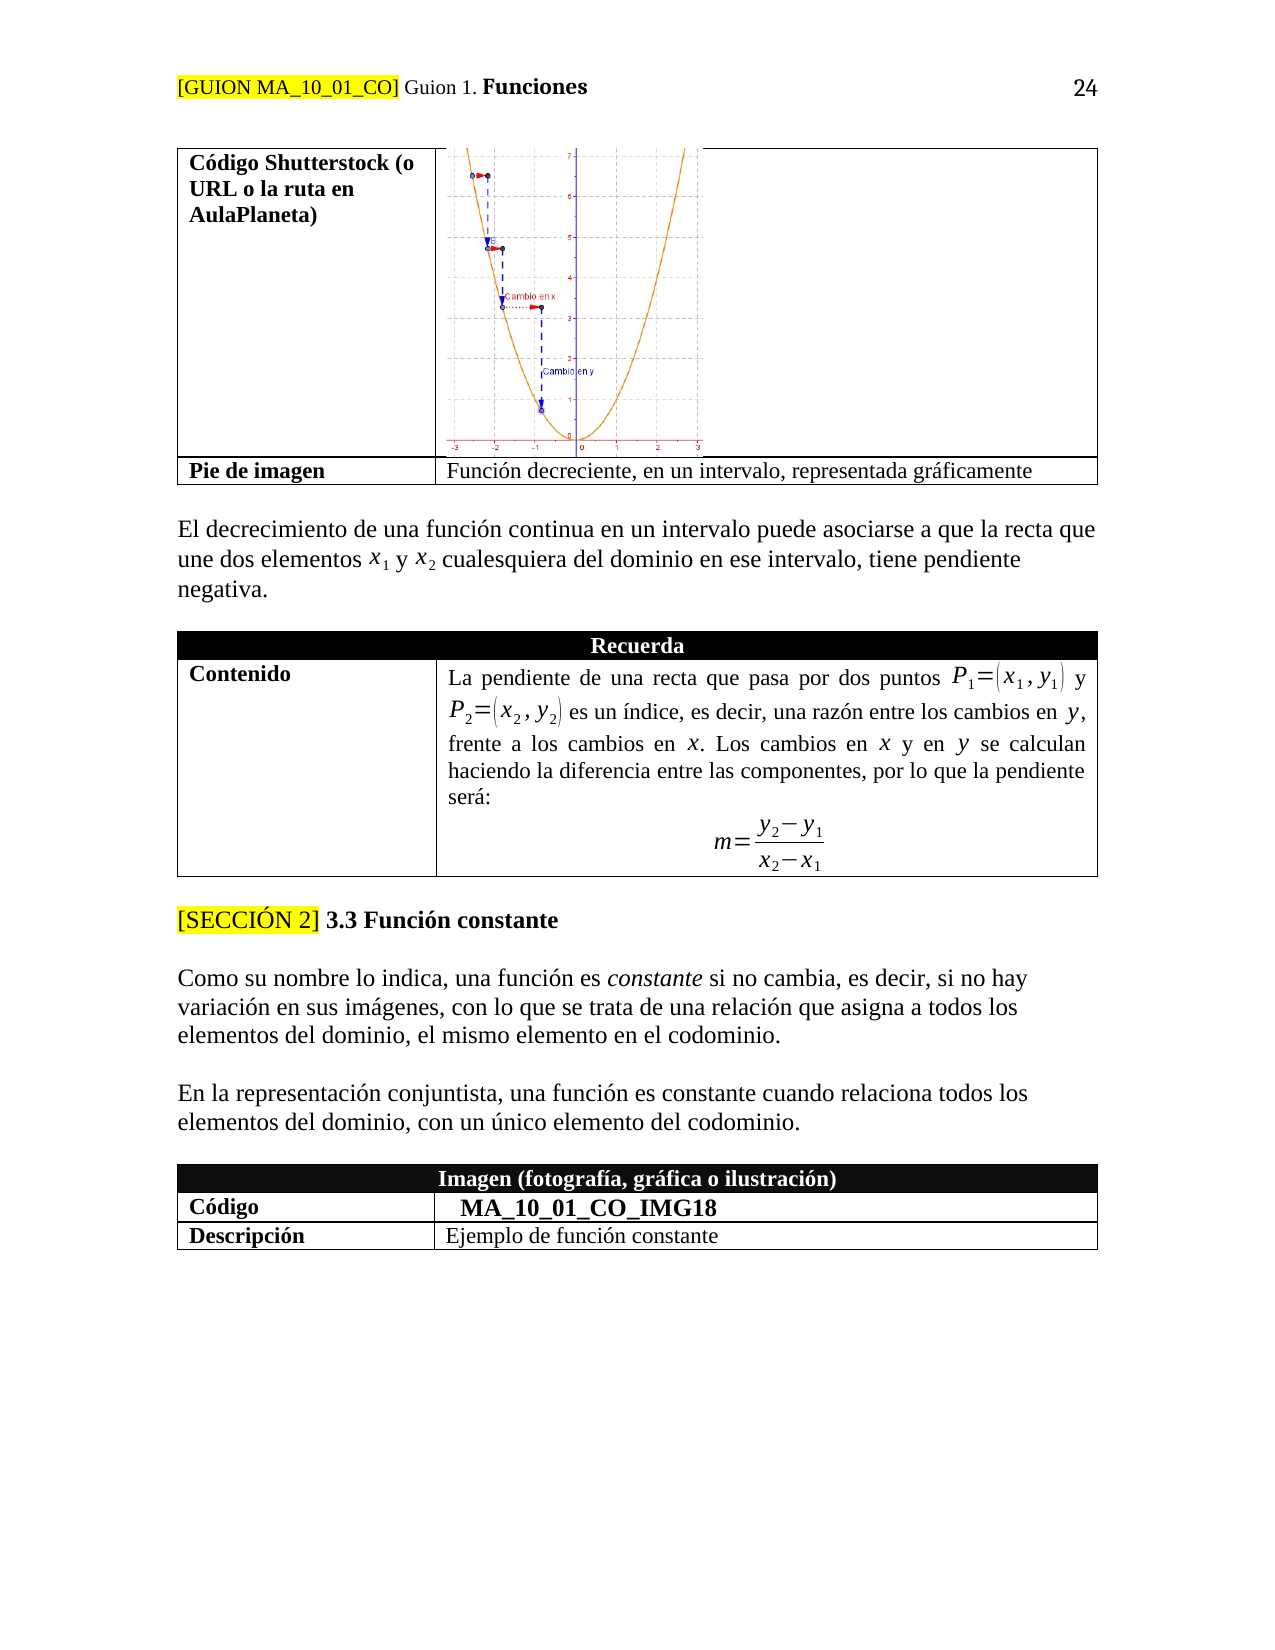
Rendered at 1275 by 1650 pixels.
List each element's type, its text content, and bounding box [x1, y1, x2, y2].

text El decrecimiento de una función continua en un intervalo puede asociarse a que la recta que une dos elementos y cualesquiera del dominio en ese intervalo, tiene pendiente negativa. [177, 514, 1098, 602]
text [SECCIÓN 2] 3.3 Función constante [319, 906, 1098, 934]
text En la representación conjuntista, una función es constante cuando relaciona todos los elementos del dominio, con un único elemento del codominio. [177, 1078, 1098, 1136]
table_cell [436, 149, 446, 456]
table_cell La pendiente de una recta que pasa por dos puntos y es un índice, es decir, una razón entre los cambios en , frente a los cambios en . Los cambios en y en se calculan haciendo la diferencia entre las componentes, por lo que la pendiente será: [437, 660, 1097, 876]
table_cell MA_10_01_CO_IMG18 [435, 1193, 1097, 1221]
text Como su nombre lo indica, una función es constante si no cambia, es decir, si no hay variación en sus imágenes, con lo que se trata de una relación que asigna a todos los elementos del dominio, el mismo elemento en el codominio. [177, 963, 1098, 1049]
table_cell [704, 149, 1097, 456]
table_cell Contenido [178, 660, 436, 876]
table_cell Código Shutterstock (o URL o la ruta en AulaPlaneta) [178, 149, 435, 456]
table_header Imagen (fotografía, gráfica o ilustración) [178, 1165, 1097, 1192]
table_cell Descripción [178, 1223, 434, 1249]
table_header Recuerda [178, 632, 1097, 659]
picture [446, 148, 704, 457]
table_cell Código [178, 1193, 434, 1221]
table_cell Función decreciente, en un intervalo, representada gráficamente [436, 458, 1097, 484]
table_cell Pie de imagen [178, 458, 435, 484]
table_cell Ejemplo de función constante [435, 1223, 1097, 1249]
